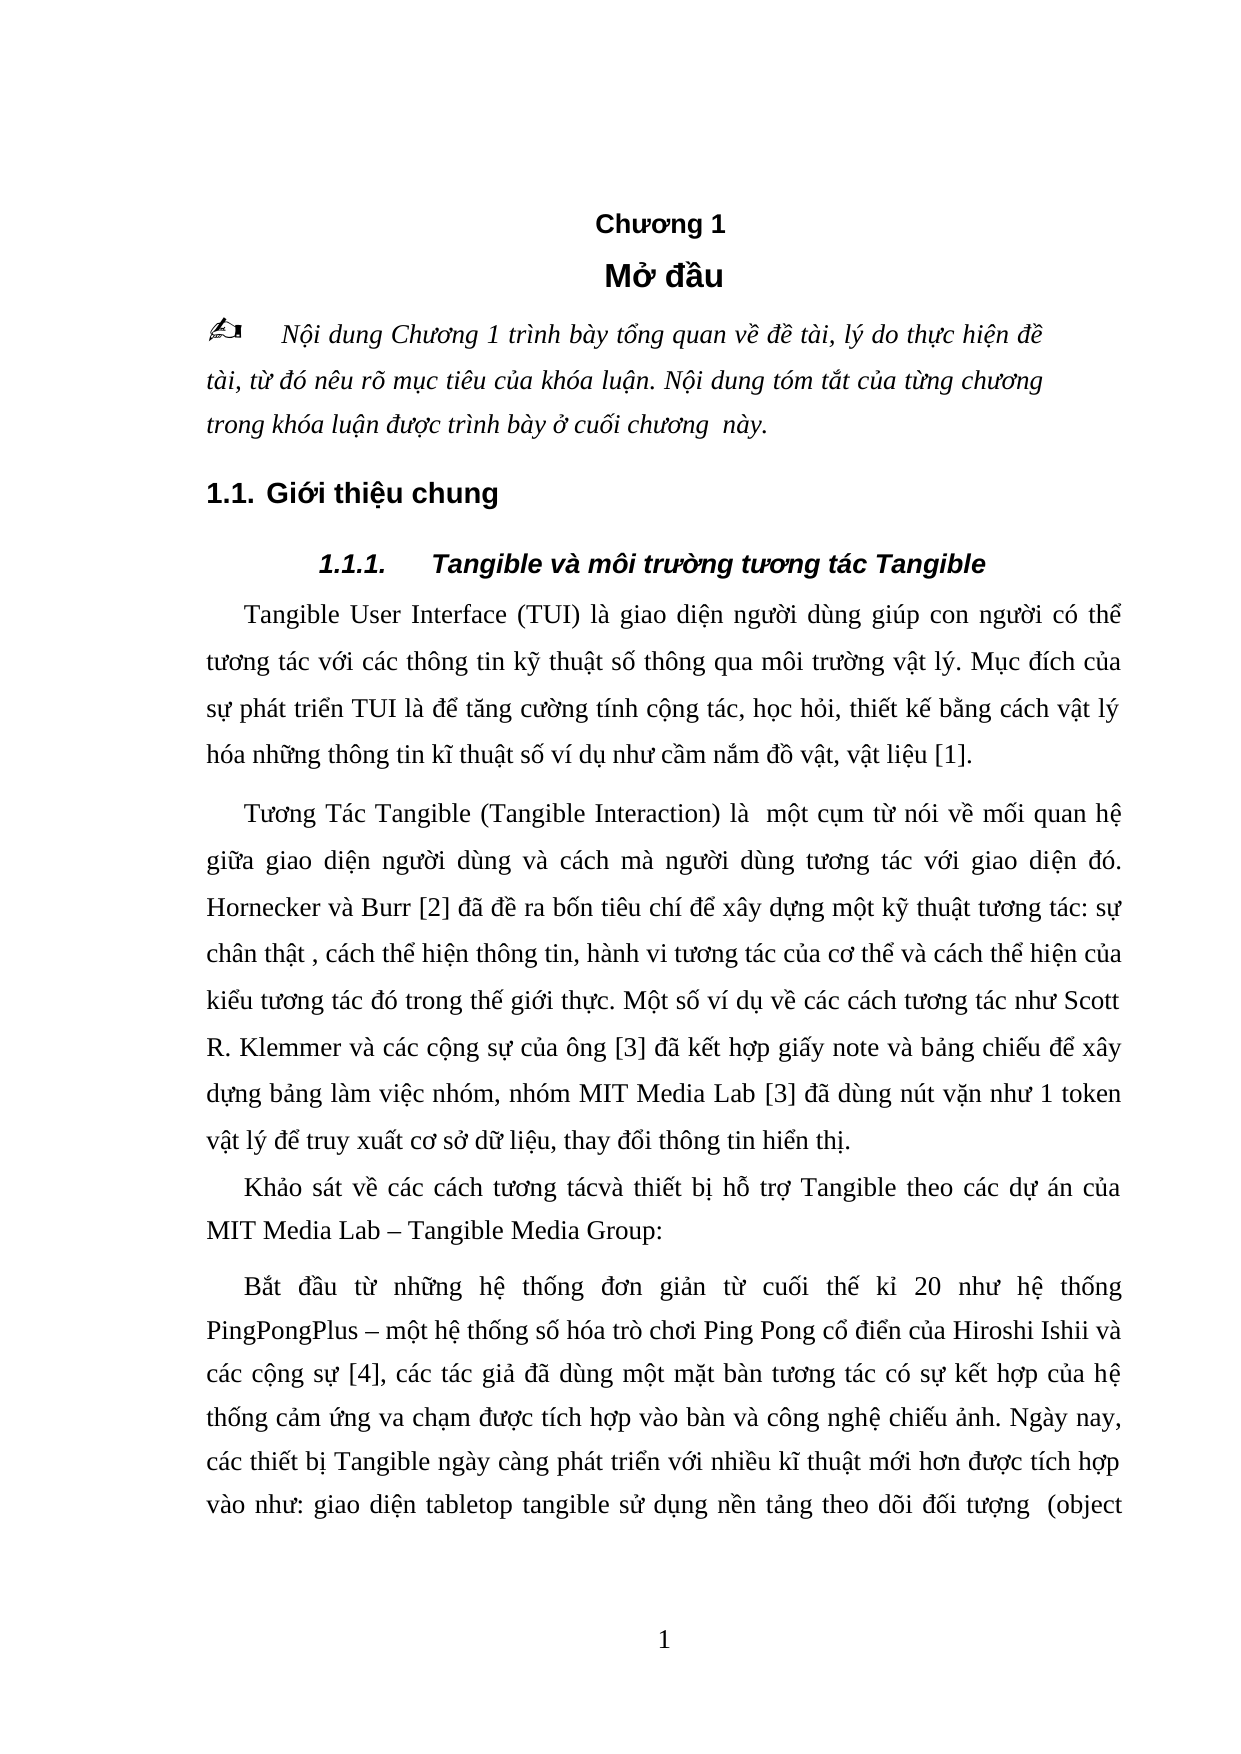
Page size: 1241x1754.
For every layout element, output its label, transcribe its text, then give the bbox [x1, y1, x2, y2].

subtitle Tangible và môi trường tương tác Tangible [281, 548, 1122, 579]
text Tangible User Interface (TUI) là giao diện người dùng giúp con người có thể tương tác với các thông tin kỹ thuật số thông qua môi trường vật lý. Mục đích của sự phát triển TUI là để tăng cường tính cộng tác, học hỏi, thiết kế bằng cách vật lý hóa những thông tin kĩ thuật số ví dụ như cầm nắm đồ vật, vật liệu [1]. [206, 598, 1122, 769]
text Tương Tác Tangible (Tangible Interaction) là một cụm từ nói về mối quan hệ giữa giao diện người dùng và cách mà người dùng tương tác với giao diện đó. Hornecker và Burr [2] đã đề ra bốn tiêu chí để xây dựng một kỹ thuật tương tác: sự chân thật , cách thể hiện thông tin, hành vi tương tác của cơ thể và cách thể hiện của kiểu tương tác đó trong thế giới thực. Một số ví dụ về các cách tương tác như Scott R. Klemmer và các cộng sự của ông [3] đã kết hợp giấy note và bảng chiếu để xây dựng bảng làm việc nhóm, nhóm MIT Media Lab [3] đã dùng nút vặn như 1 token vật lý để truy xuất cơ sở dữ liệu, thay đổi thông tin hiển thị. [206, 797, 1122, 1155]
text Khảo sát về các cách tương tácvà thiết bị hỗ trợ Tangible theo các dự án của MIT Media Lab – Tangible Media Group: [206, 1171, 1122, 1246]
subtitle Giới thiệu chung [206, 476, 1122, 510]
text Nội dung Chương 1 trình bày tổng quan về đề tài, lý do thực hiện đề tài, từ đó nêu rõ mục tiêu của khóa luận. Nội dung tóm tắt của từng chương trong khóa luận được trình bày ở cuối chương này. [206, 316, 1047, 439]
subtitle Mở đầu [206, 202, 1122, 294]
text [206, 1270, 1122, 1519]
